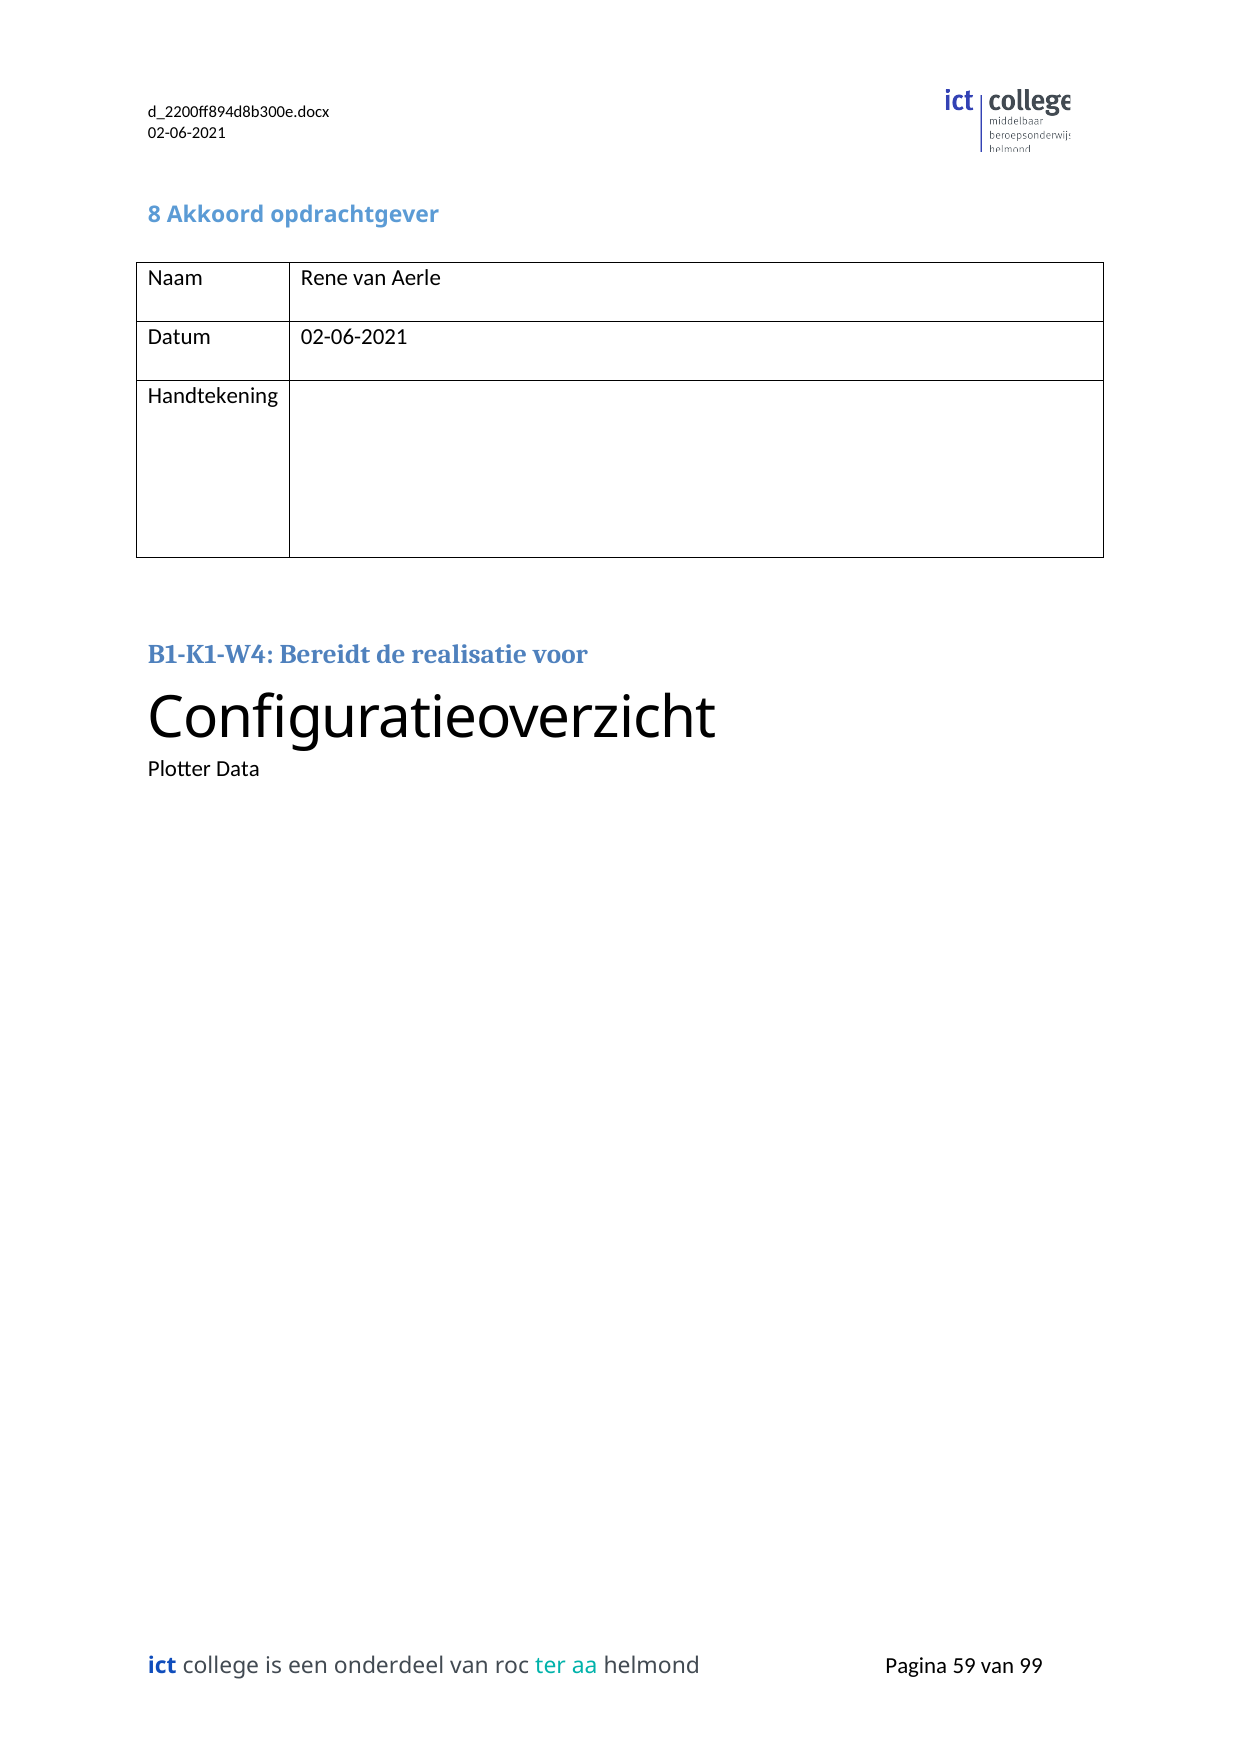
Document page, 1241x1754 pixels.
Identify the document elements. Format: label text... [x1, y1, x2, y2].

table_cell [290, 381, 1103, 557]
subtitle B1-K1-W4: Bereidt de realisatie voor [148, 639, 1093, 671]
subtitle 8 Akkoord opdrachtgever [148, 198, 1093, 229]
title Configuratieoverzicht [148, 675, 1093, 754]
table_cell Handtekening [137, 381, 289, 557]
picture [945, 89, 1071, 152]
table_cell 02-06-2021 [290, 322, 1103, 380]
table_header Naam [137, 263, 289, 321]
table_header Rene van Aerle [290, 263, 1103, 321]
table_cell Datum [137, 322, 289, 380]
